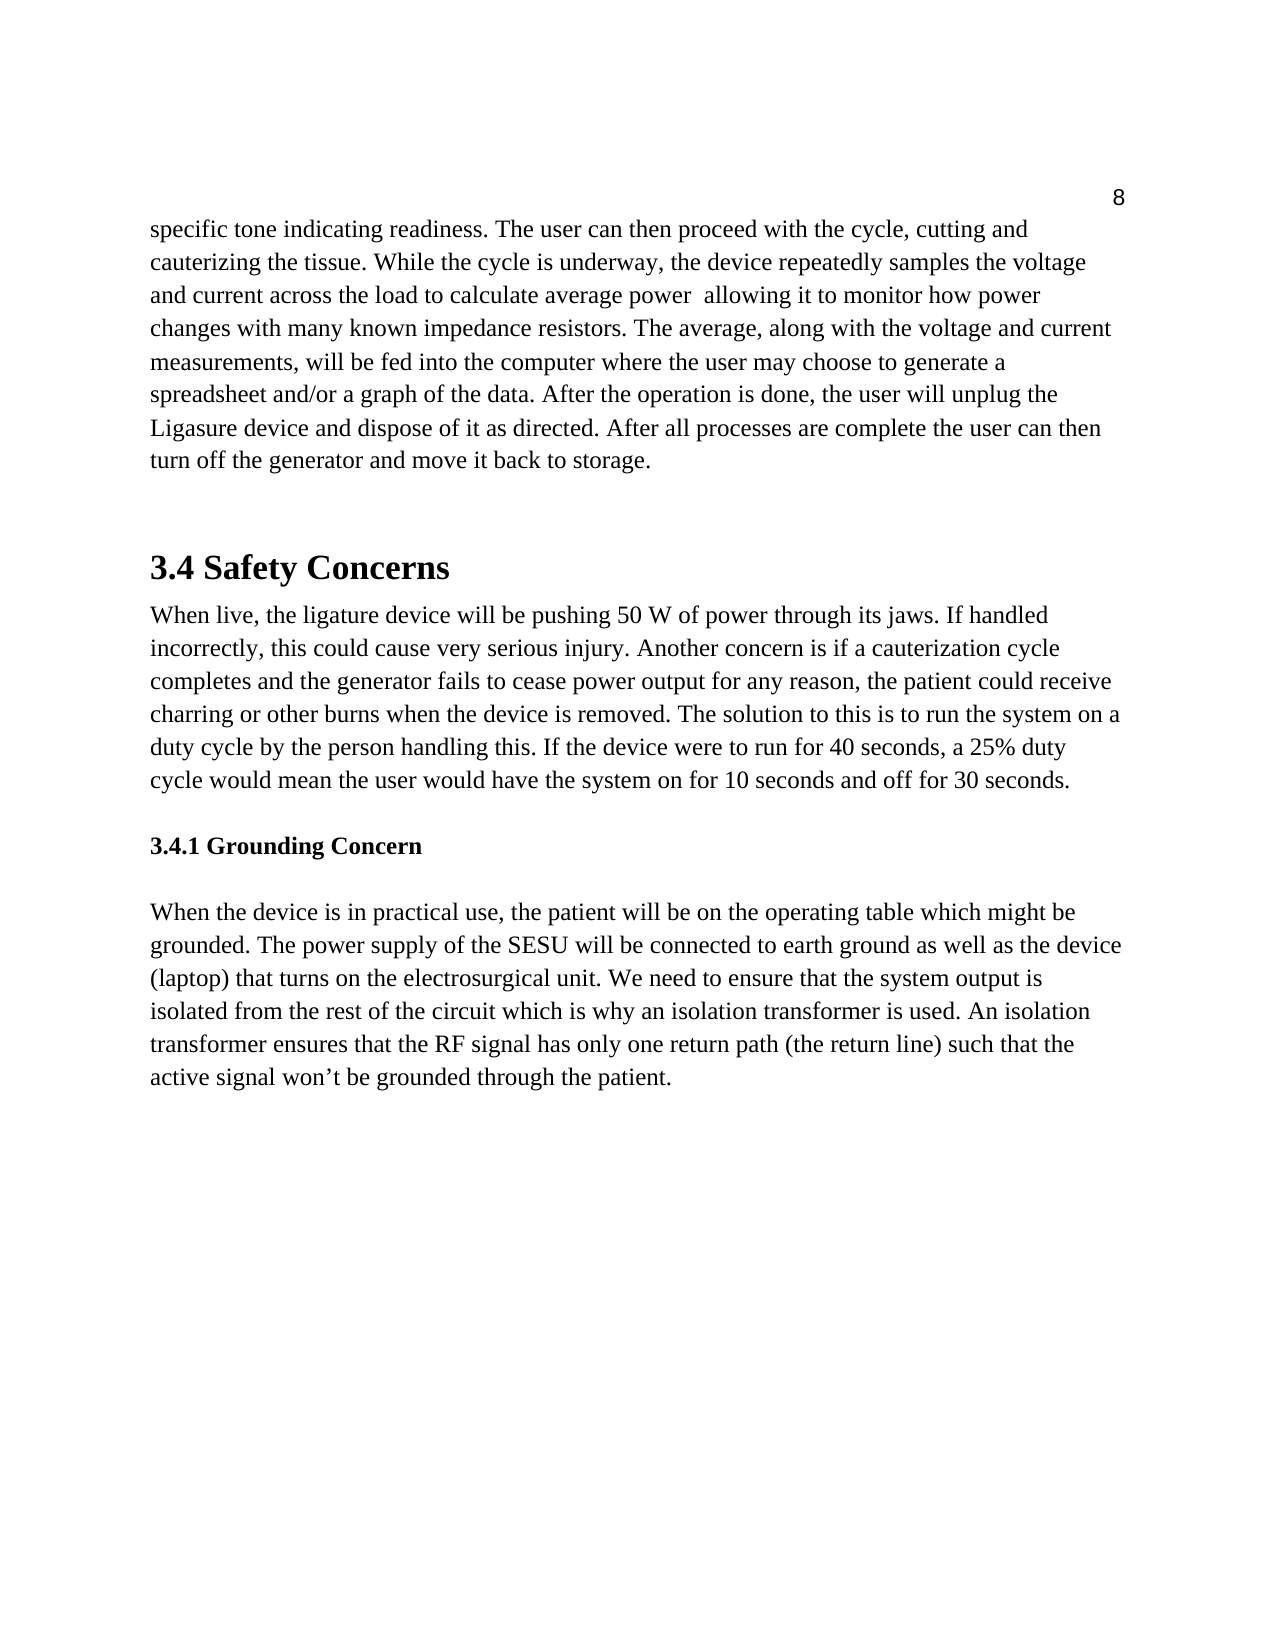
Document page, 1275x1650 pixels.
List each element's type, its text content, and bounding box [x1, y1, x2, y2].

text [150, 214, 1125, 474]
text When live, the ligature device will be pushing 50 W of power through its jaws. If handled incorrectly, this could cause very serious injury. Another concern is if a cauterization cycle completes and the generator fails to cease power output for any reason, the patient could receive charring or other burns when the device is removed. The solution to this is to run the system on a duty cycle by the person handling this. If the device were to run for 40 seconds, a 25% duty cycle would mean the user would have the system on for 10 seconds and off for 30 seconds. [150, 600, 1125, 793]
subtitle 3.4 Safety Concerns [150, 546, 1125, 587]
text 3.4.1 Grounding Concern [150, 831, 1125, 859]
text When the device is in practical use, the patient will be on the operating table which might be grounded. The power supply of the SESU will be connected to earth ground as well as the device (laptop) that turns on the electrosurgical unit. We need to ensure that the system output is isolated from the rest of the circuit which is why an isolation transformer is used. An isolation transformer ensures that the RF signal has only one return path (the return line) such that the active signal won’t be grounded through the patient. [150, 897, 1125, 1091]
